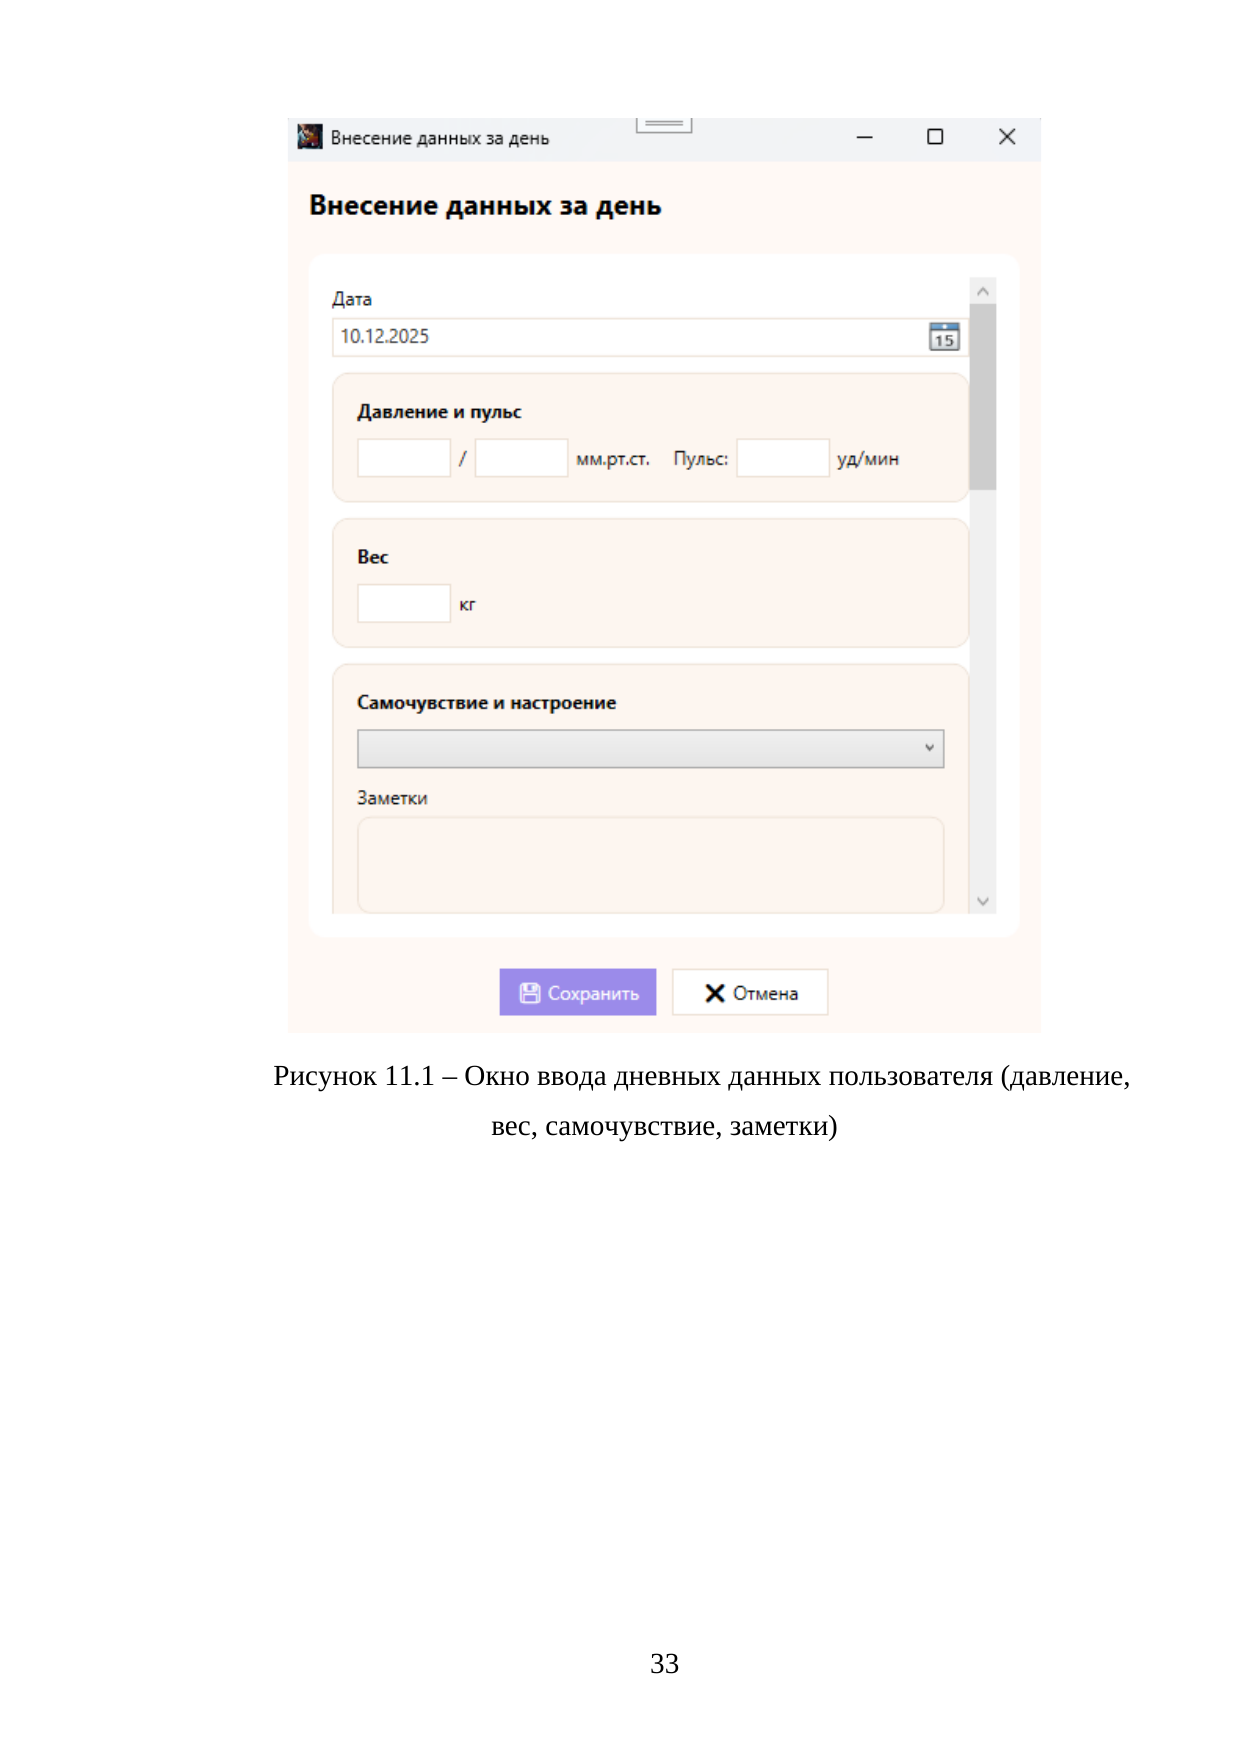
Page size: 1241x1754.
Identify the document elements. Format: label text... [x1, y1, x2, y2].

text Рисунок 11.1 – Окно ввода дневных данных пользователя (давление, вес, самочувствие, заметки) [177, 1058, 1152, 1142]
picture [287, 118, 1042, 1033]
